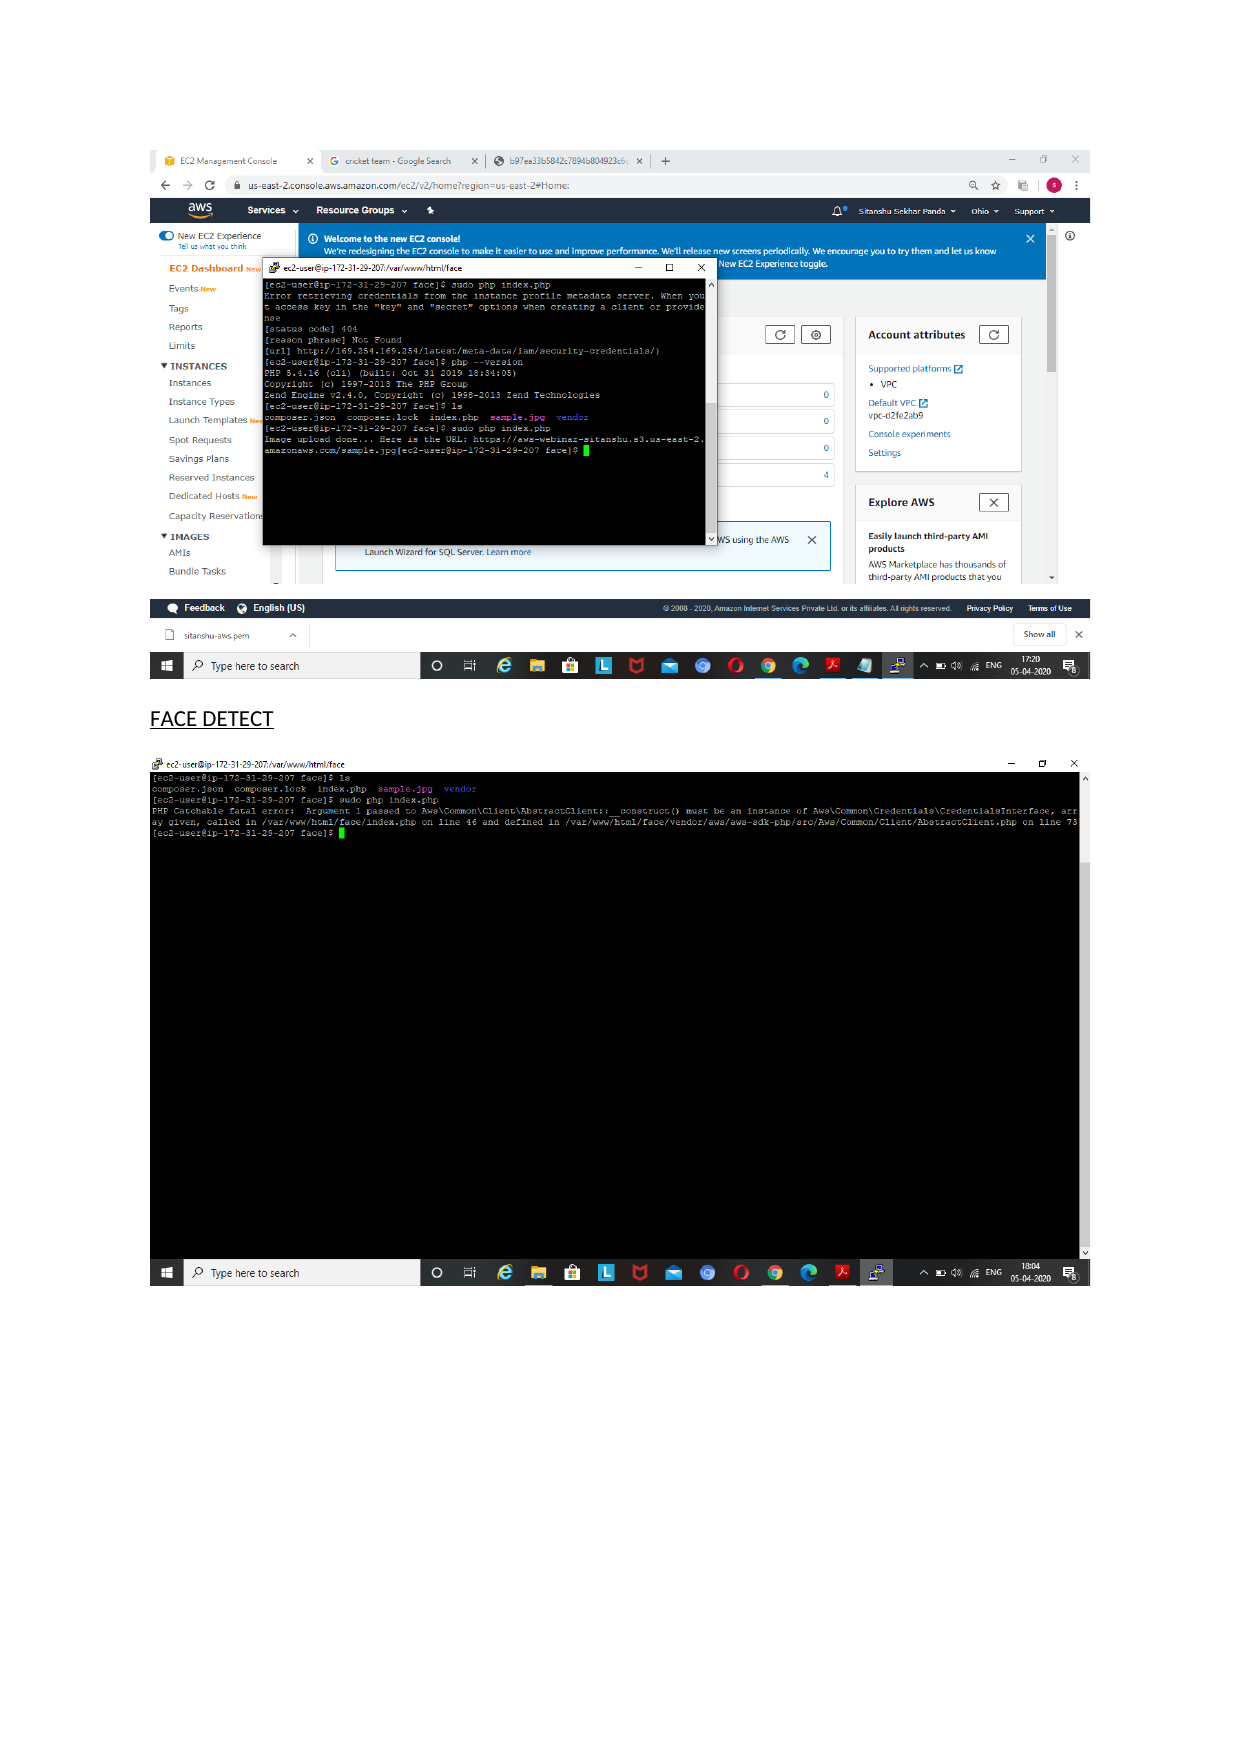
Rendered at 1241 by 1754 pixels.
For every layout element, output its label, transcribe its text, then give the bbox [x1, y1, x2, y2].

text FACE DETECT [150, 704, 1090, 732]
picture [150, 150, 1091, 679]
picture [150, 756, 1091, 1286]
